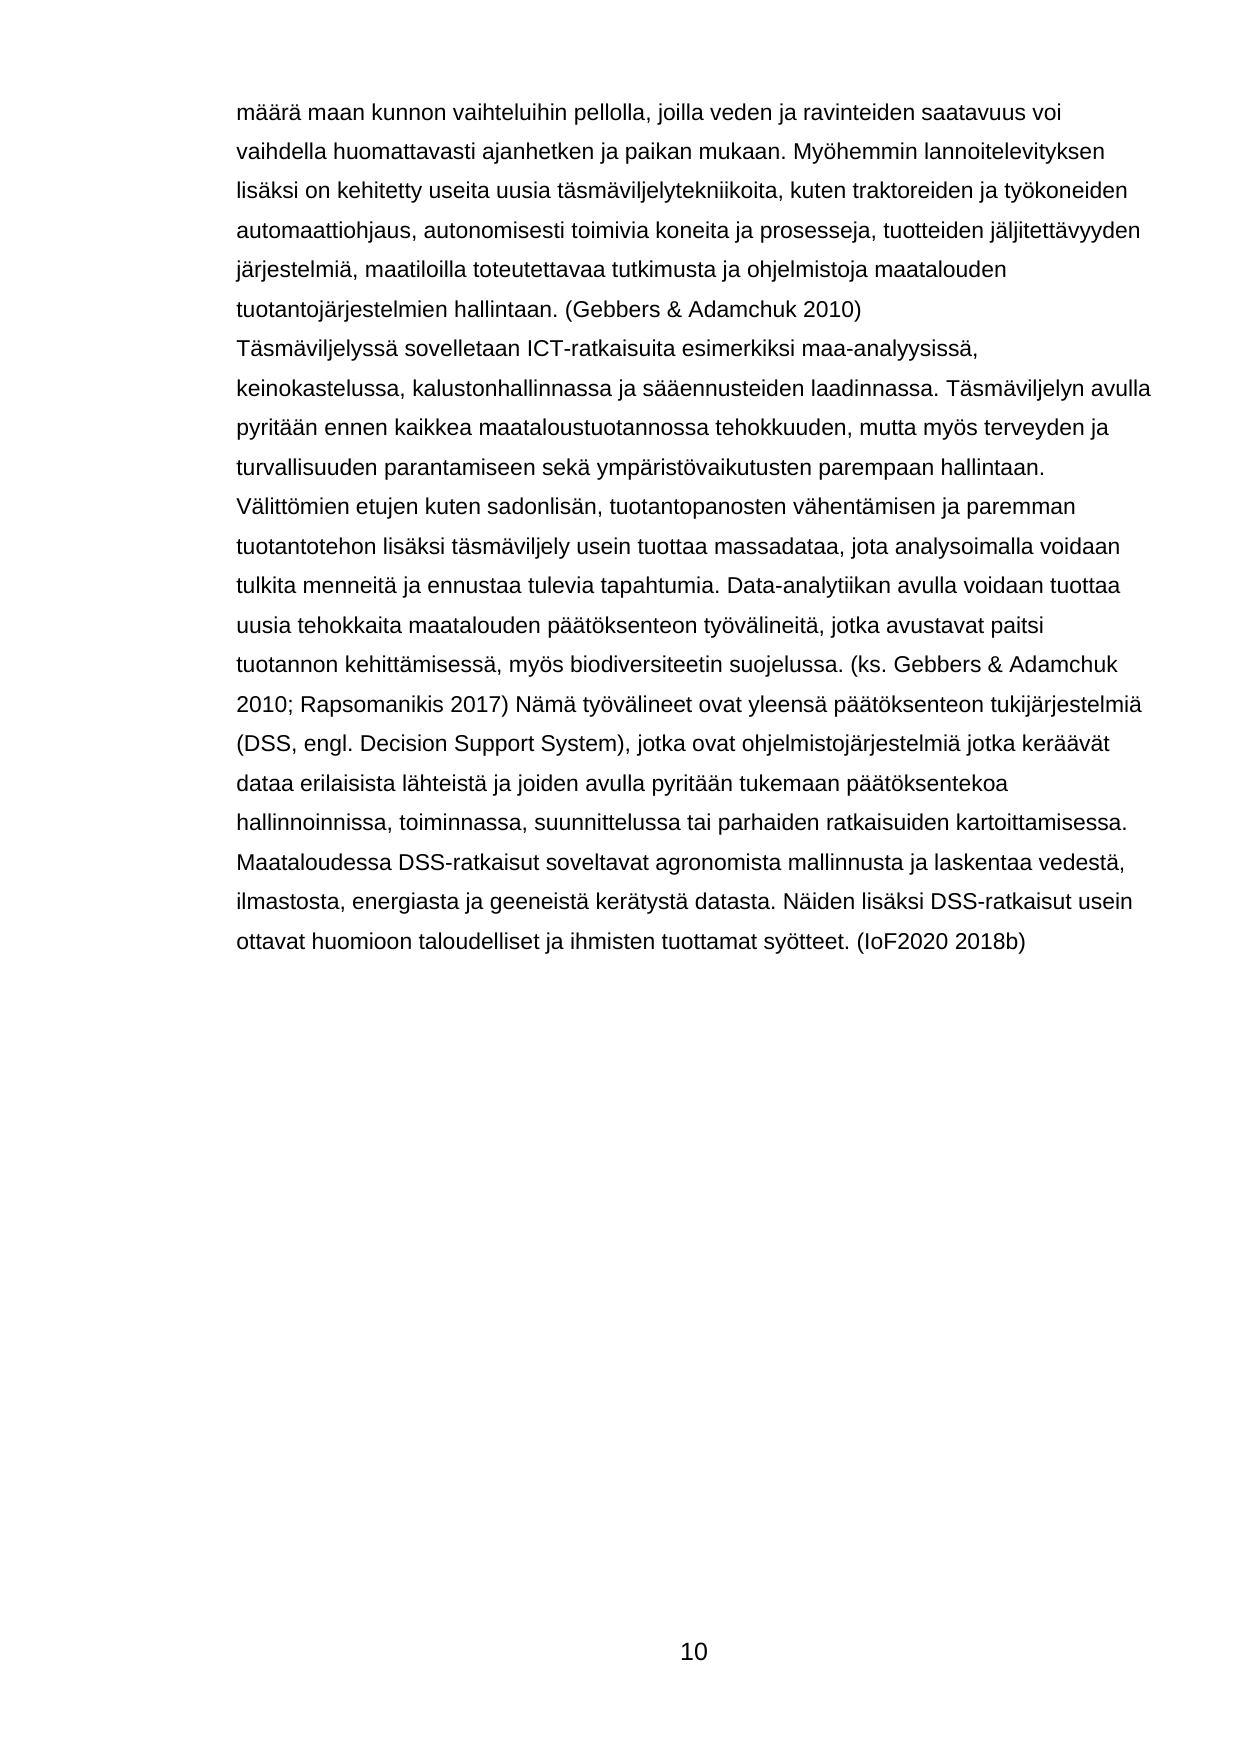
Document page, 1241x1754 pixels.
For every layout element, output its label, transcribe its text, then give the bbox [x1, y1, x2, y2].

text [236, 98, 1152, 322]
text Täsmäviljelyssä sovelletaan ICT-ratkaisuita esimerkiksi maa-analyysissä, keinokastelussa, kalustonhallinnassa ja sääennusteiden laadinnassa. Täsmäviljelyn avulla pyritään ennen kaikkea maataloustuotannossa tehokkuuden, mutta myös terveyden ja turvallisuuden parantamiseen sekä ympäristövaikutusten parempaan hallintaan. Välittömien etujen kuten sadonlisän, tuotantopanosten vähentämisen ja paremman tuotantotehon lisäksi täsmäviljely usein tuottaa massadataa, jota analysoimalla voidaan tulkita menneitä ja ennustaa tulevia tapahtumia. Data-analytiikan avulla voidaan tuottaa uusia tehokkaita maatalouden päätöksenteon työvälineitä, jotka avustavat paitsi tuotannon kehittämisessä, myös biodiversiteetin suojelussa. (ks. Gebbers & Adamchuk 2010; Rapsomanikis 2017) Nämä työvälineet ovat yleensä päätöksenteon tukijärjestelmiä (DSS, engl. Decision Support System), jotka ovat ohjelmistojärjestelmiä jotka keräävät dataa erilaisista lähteistä ja joiden avulla pyritään tukemaan päätöksentekoa hallinnoinnissa, toiminnassa, suunnittelussa tai parhaiden ratkaisuiden kartoittamisessa. Maataloudessa DSS-ratkaisut soveltavat agronomista mallinnusta ja laskentaa vedestä, ilmastosta, energiasta ja geeneistä kerätystä datasta. Näiden lisäksi DSS-ratkaisut usein ottavat huomioon taloudelliset ja ihmisten tuottamat syötteet. (IoF2020 2018b) [236, 335, 1152, 954]
